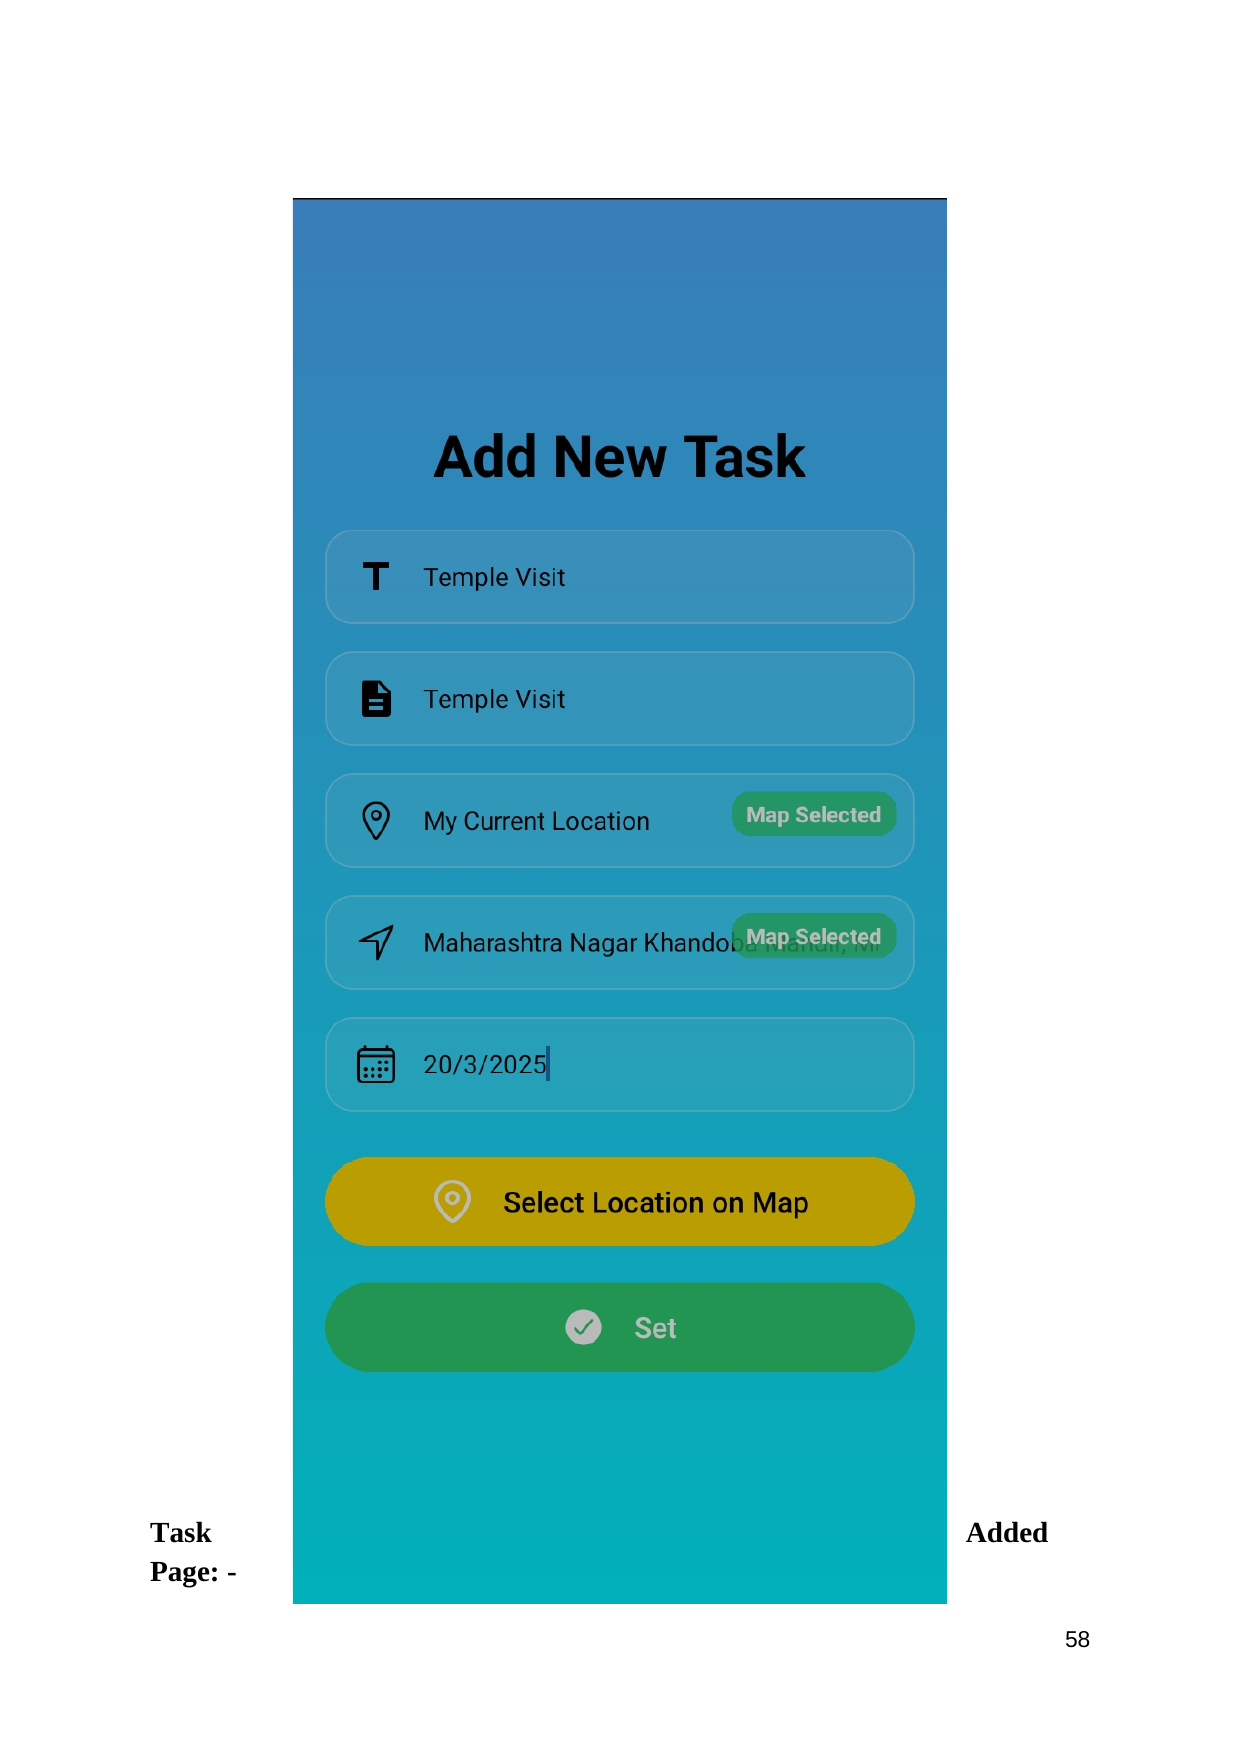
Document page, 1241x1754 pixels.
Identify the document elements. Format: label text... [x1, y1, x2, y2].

picture [292, 198, 947, 1604]
text Task Added Page: - [150, 1516, 292, 1588]
text Task Added Page: - [947, 1516, 1090, 1588]
